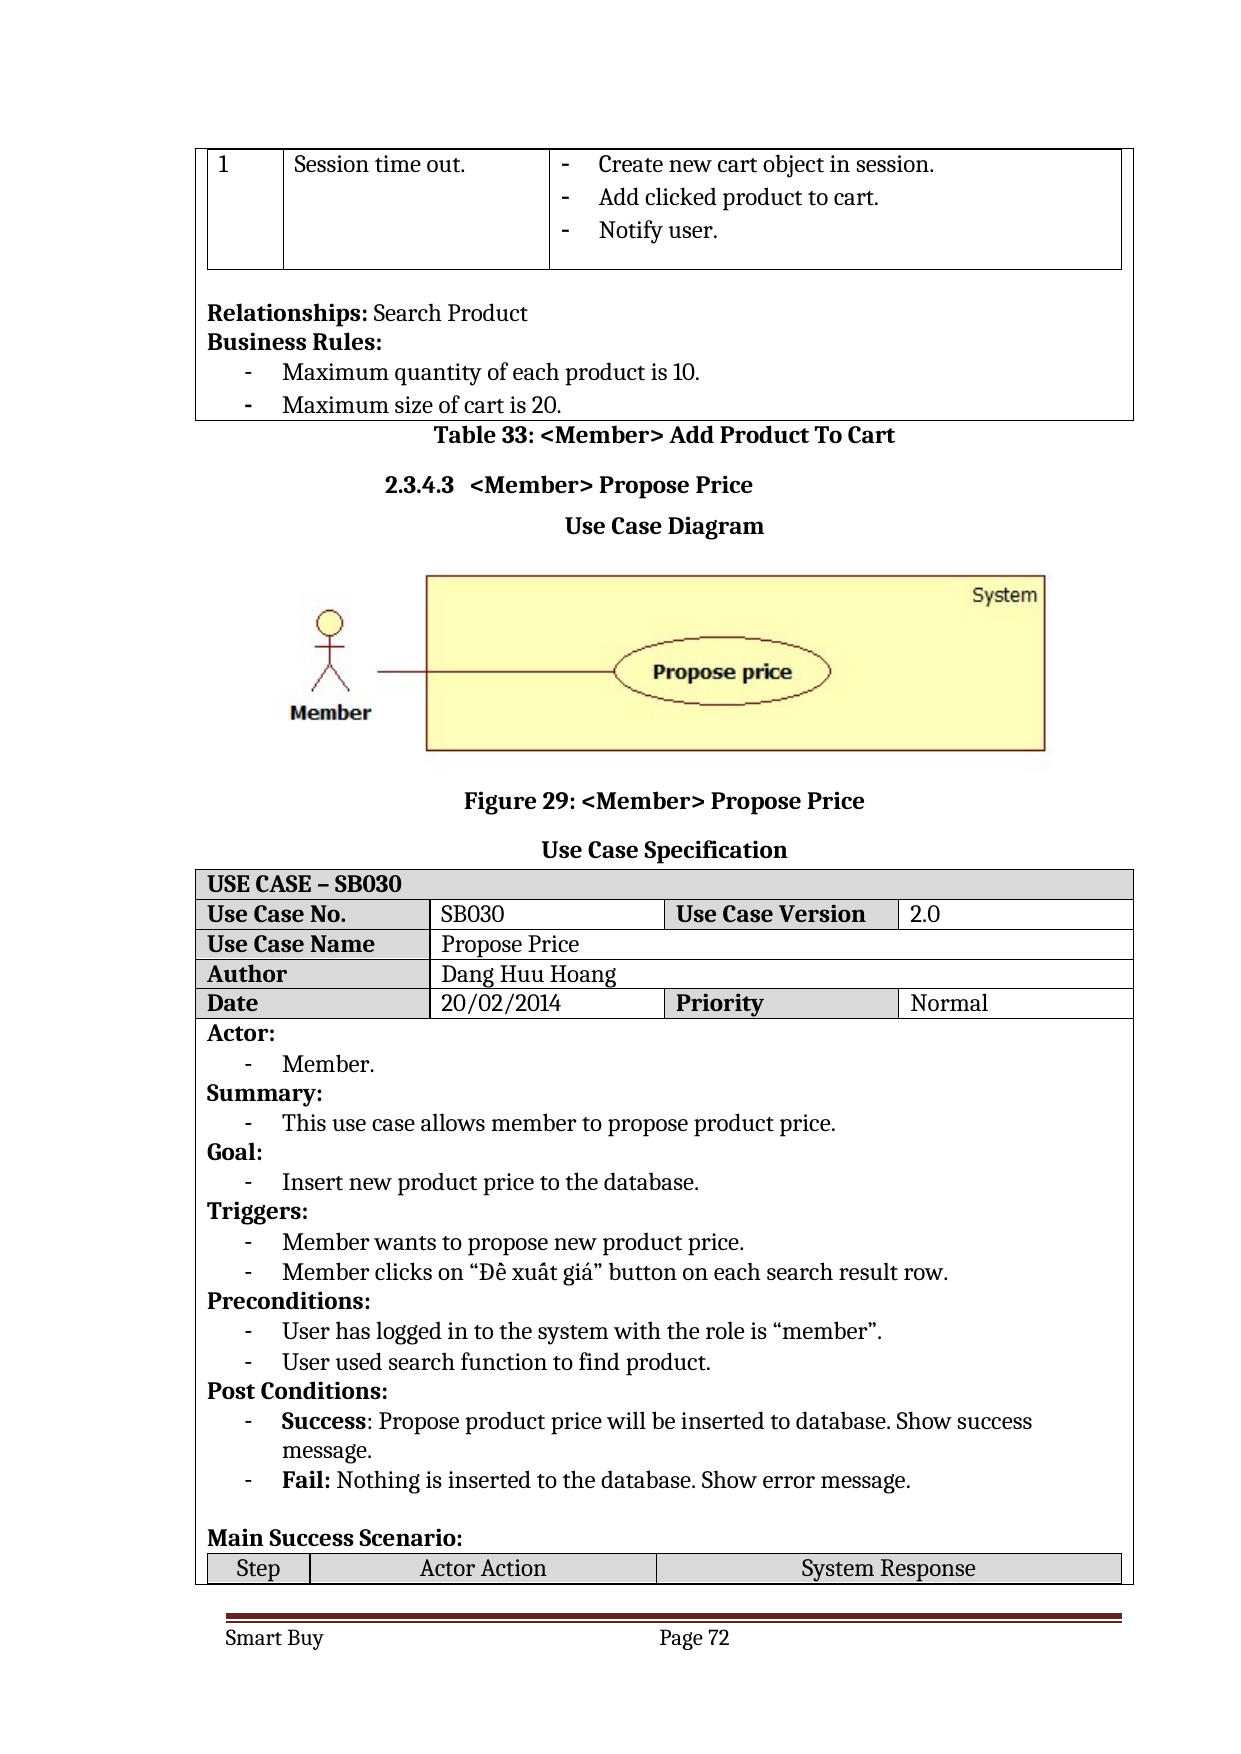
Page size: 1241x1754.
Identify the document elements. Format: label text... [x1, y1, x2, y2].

text Table 33: <Member> Add Product To Cart [207, 421, 1122, 450]
table_cell Normal [899, 989, 1133, 1018]
table_cell 2.0 [899, 900, 1133, 929]
subtitle <Member> Propose Price [385, 471, 1122, 499]
table_header USE CASE – SB030 [196, 870, 1133, 899]
table_cell Use Case Version [665, 900, 898, 929]
table_cell Use Case No. [196, 900, 429, 929]
table_cell Date [196, 989, 429, 1018]
table_cell Priority [665, 989, 898, 1018]
picture [252, 545, 1077, 783]
table_cell Use Case Name [196, 930, 429, 958]
subtitle Use Case Diagram [207, 512, 1122, 541]
table_cell Dang Huu Hoang [431, 960, 1133, 988]
subtitle Use Case Specification [207, 836, 1122, 865]
text Figure 29: <Member> Propose Price [207, 787, 1122, 815]
table_cell SB030 [431, 900, 664, 929]
table_cell Propose Price [431, 930, 1133, 958]
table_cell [196, 1019, 1133, 1583]
table_cell Author [196, 960, 429, 988]
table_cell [196, 149, 1133, 420]
table_cell 20/02/2014 [431, 989, 664, 1018]
